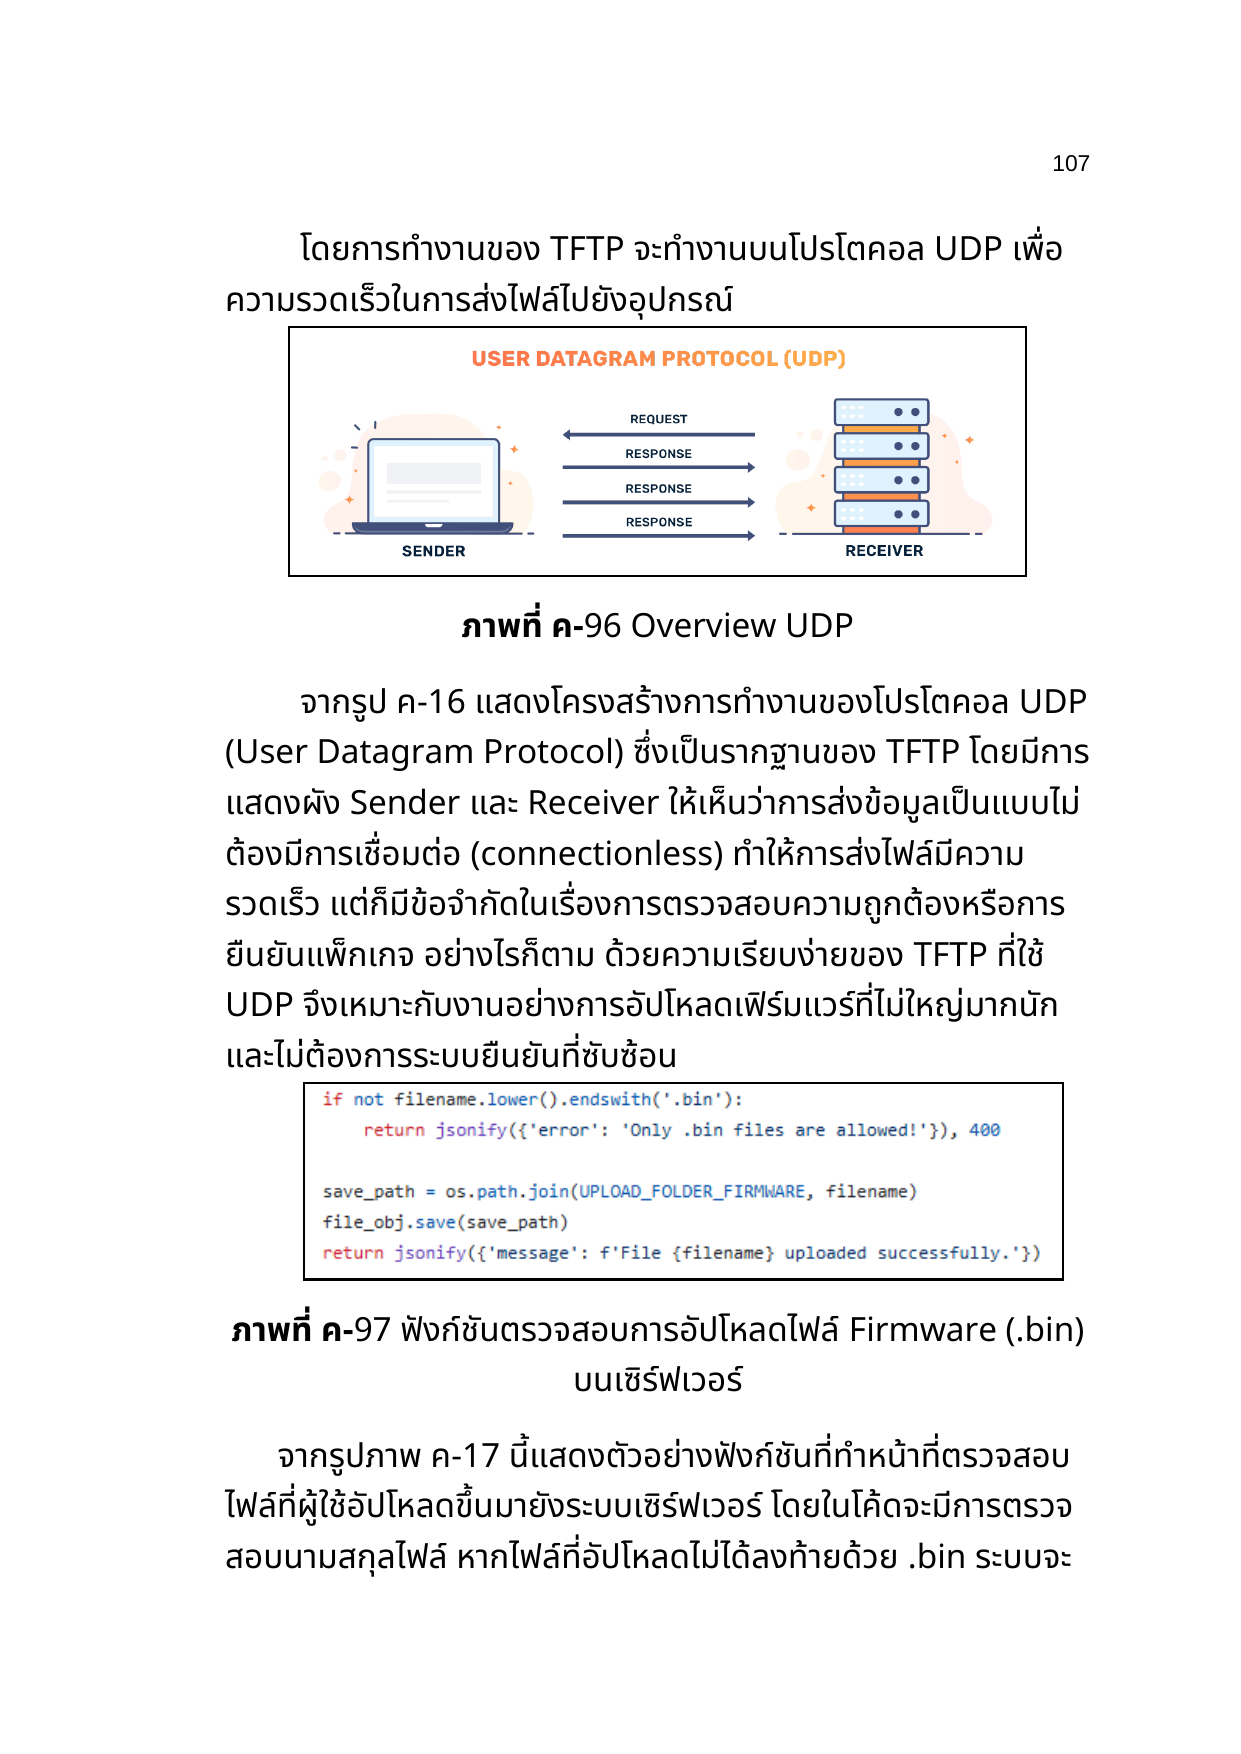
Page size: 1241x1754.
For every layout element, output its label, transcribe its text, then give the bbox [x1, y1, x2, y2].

text จากรูป ค-16 แสดงโครงสร้างการทำงานของโปรโตคอล UDP (User Datagram Protocol) ซึ่งเป็นรากฐานของ TFTP โดยมีการแสดงผัง Sender และ Receiver ให้เห็นว่าการส่งข้อมูลเป็นแบบไม่ต้องมีการเชื่อมต่อ (connectionless) ทำให้การส่งไฟล์มีความรวดเร็ว แต่ก็มีข้อจำกัดในเรื่องการตรวจสอบความถูกต้องหรือการยืนยันแพ็กเกจ อย่างไรก็ตาม ด้วยความเรียบง่ายของ TFTP ที่ใช้ UDP จึงเหมาะกับงานอย่างการอัปโหลดเฟิร์มแวร์ที่ไม่ใหญ่มากนัก และไม่ต้องการระบบยืนยันที่ซับซ้อน [225, 677, 1090, 1082]
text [225, 1432, 1090, 1583]
picture [290, 328, 1025, 575]
text โดยการทำงานของ TFTP จะทำงานบนโปรโตคอล UDP เพื่อความรวดเร็วในการส่งไฟล์ไปยังอุปกรณ์ [225, 225, 1090, 326]
picture [305, 1084, 1062, 1278]
